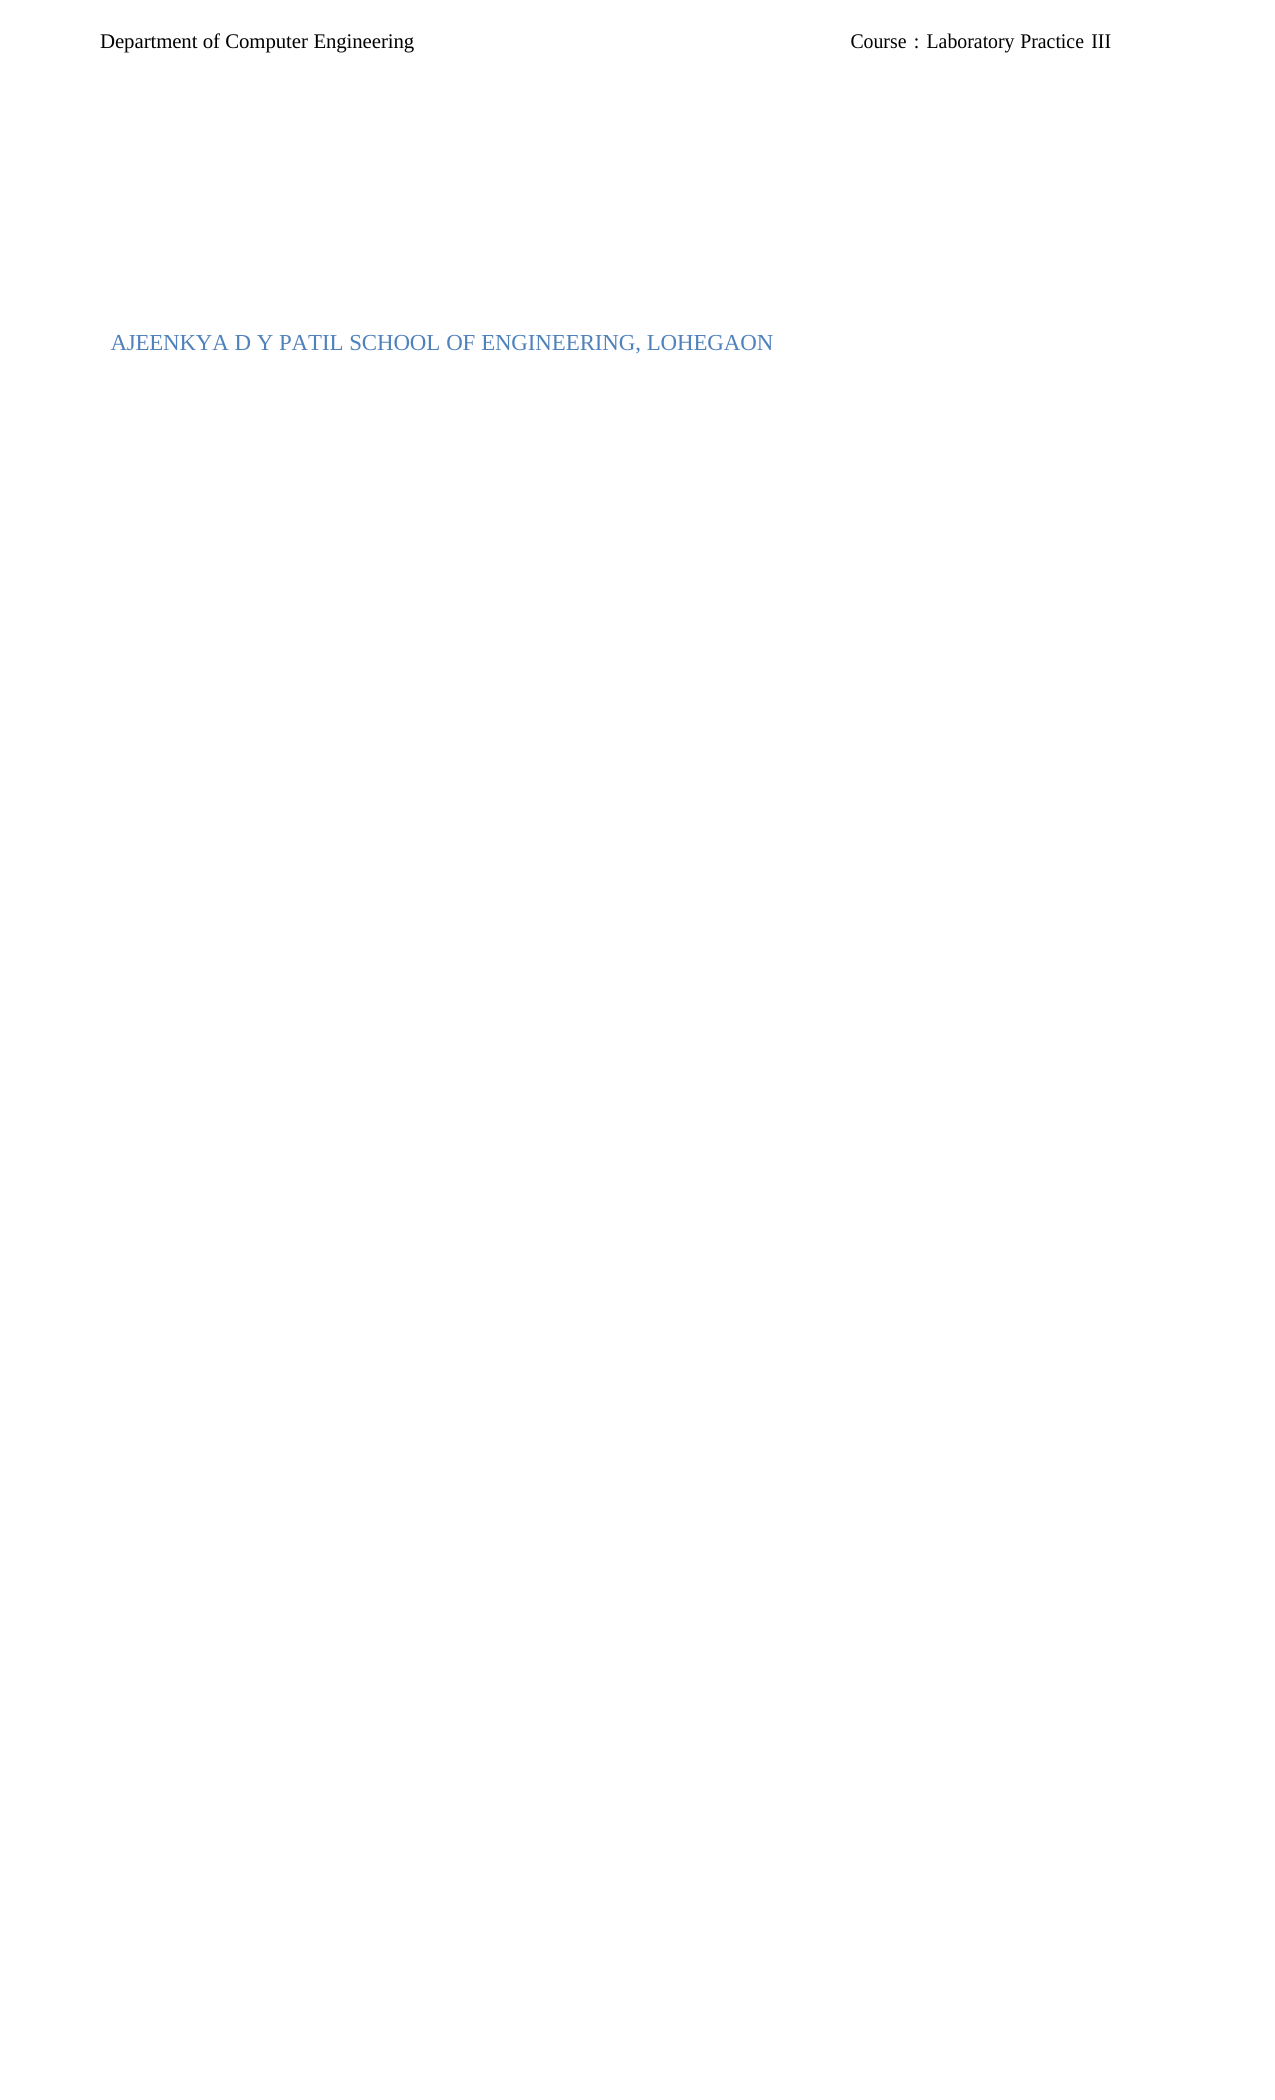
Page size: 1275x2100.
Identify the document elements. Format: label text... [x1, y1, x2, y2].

text AJEENKYA D Y PATIL SCHOOL OF ENGINEERING, LOHEGAON [110, 329, 1244, 355]
